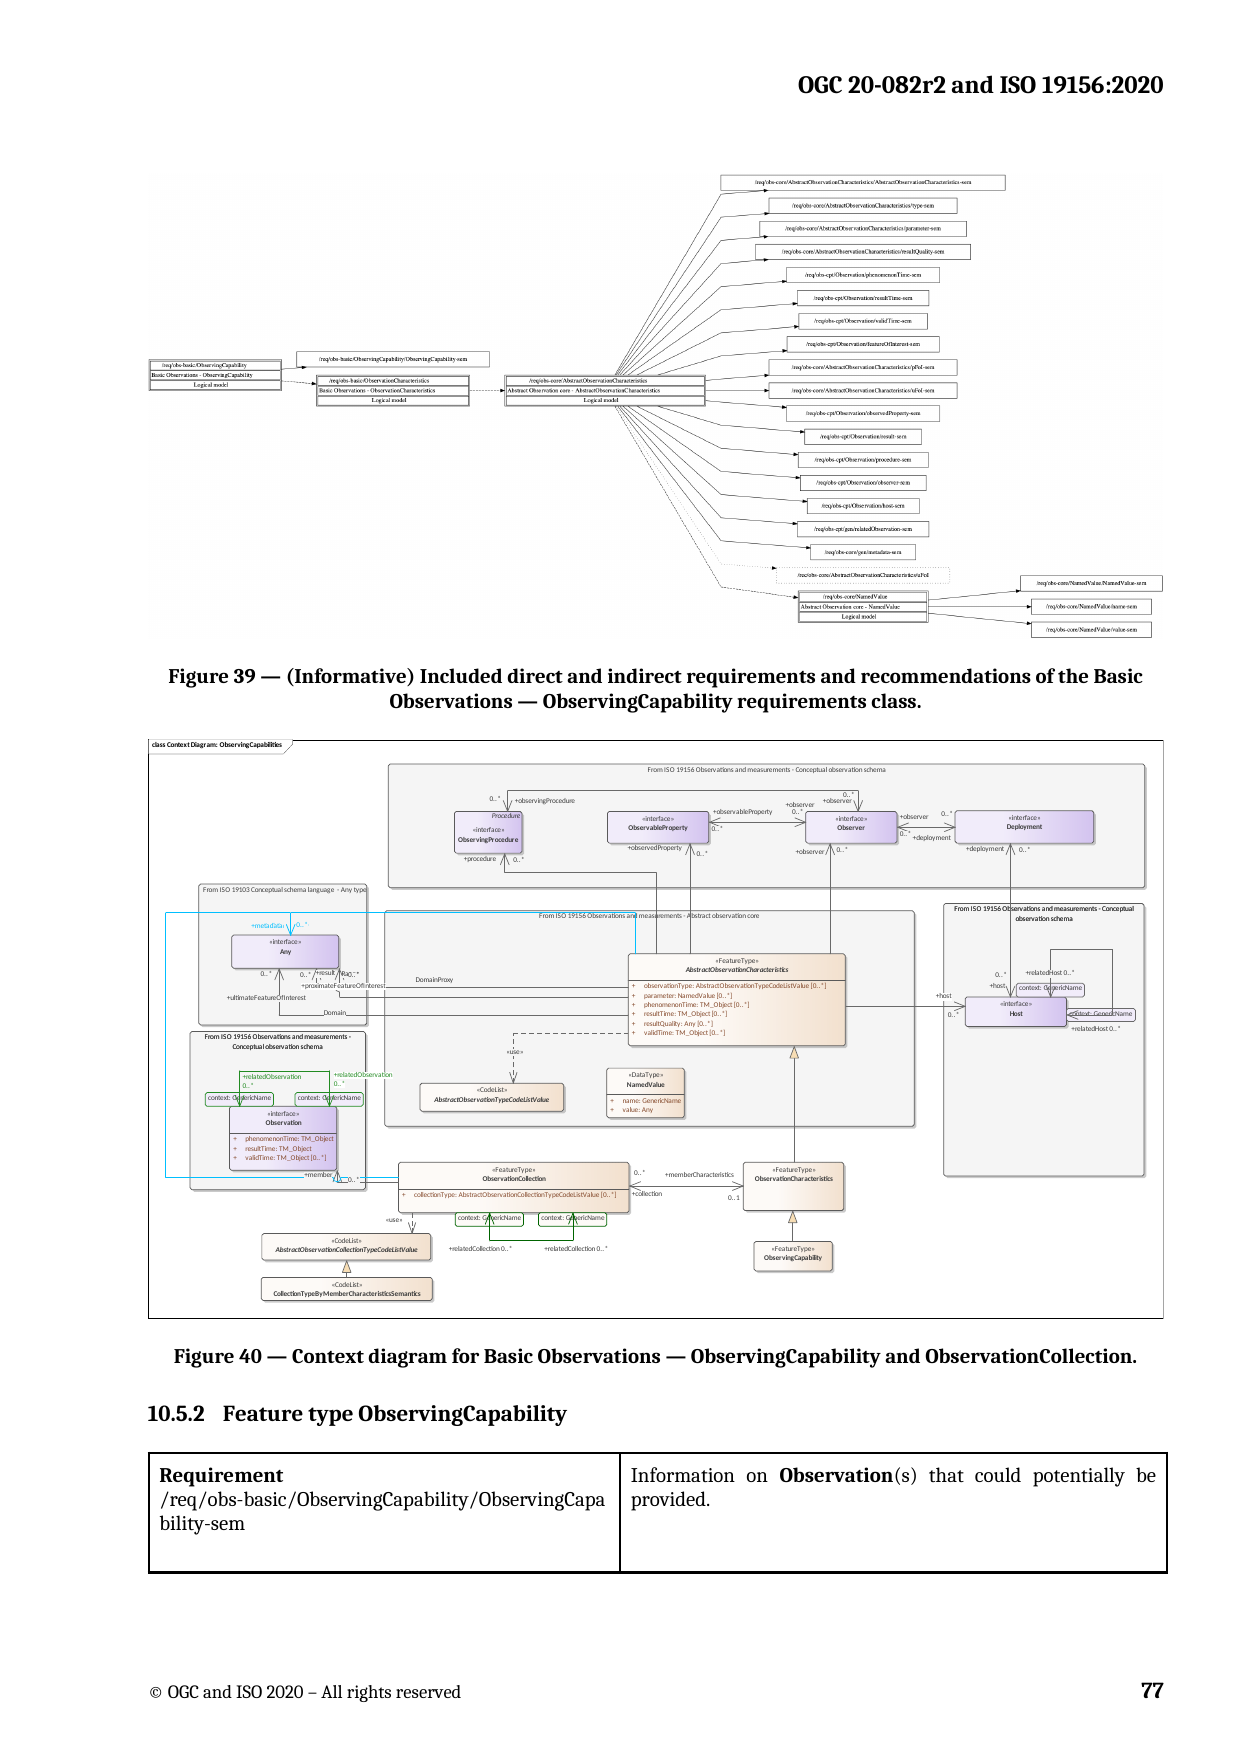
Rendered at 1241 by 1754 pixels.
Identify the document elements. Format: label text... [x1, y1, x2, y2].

text Figure 39 — (Informative) Included direct and indirect requirements and recommendations of the Basic Observations — ObservingCapability requirements class. [148, 664, 1163, 714]
picture [264, 923, 272, 928]
text Figure 40 — Context diagram for Basic Observations — ObservingCapability and ObservationCollection. [148, 1344, 1163, 1369]
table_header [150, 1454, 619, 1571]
picture [292, 922, 299, 929]
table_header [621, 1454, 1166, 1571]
subtitle Feature type ObservingCapability [148, 1400, 1163, 1427]
picture [147, 173, 1164, 639]
